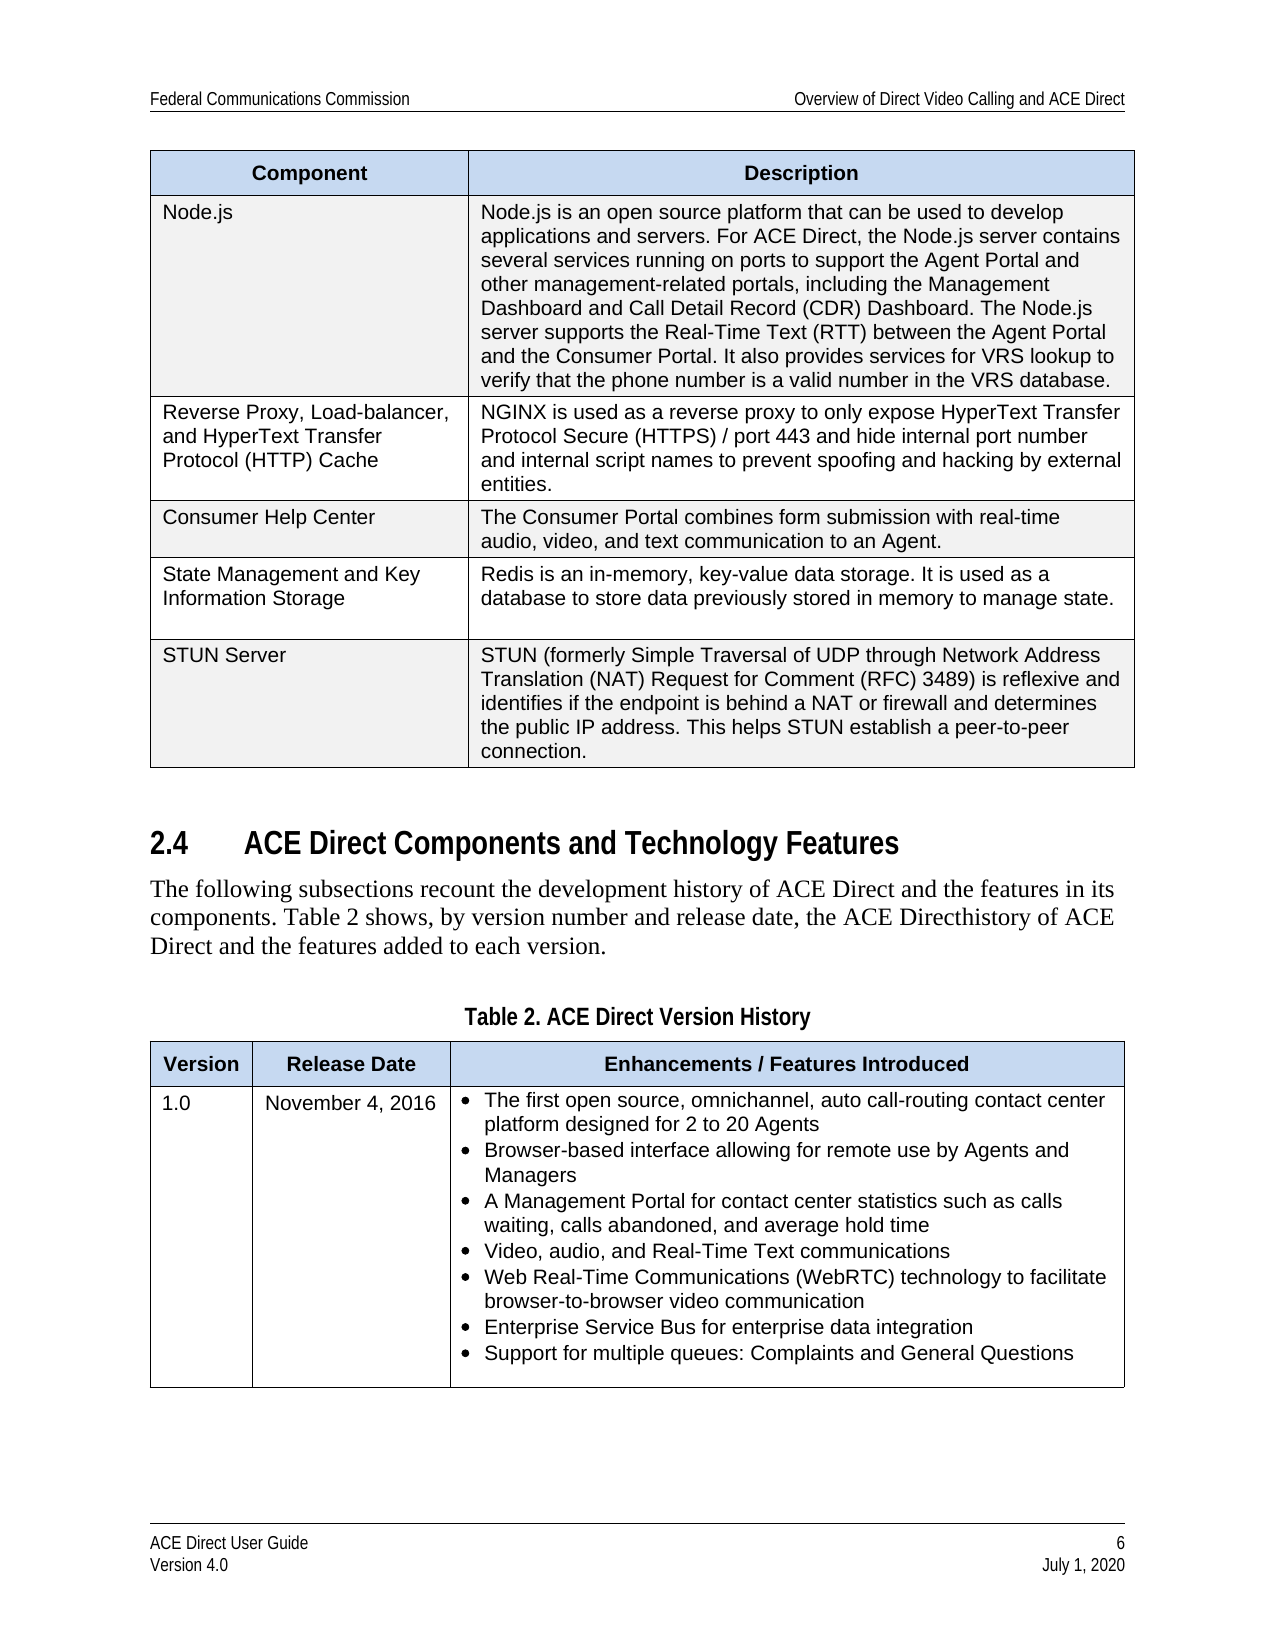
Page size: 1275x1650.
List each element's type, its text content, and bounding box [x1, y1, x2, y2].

table_cell STUN Server [151, 640, 468, 767]
table_cell The first open source, omnichannel, auto call-routing contact center platform designed for 2 to 20 Agents Browser-based interface allowing for remote use by Agents and Managers A Management Portal for contact center statistics such as calls waiting, calls abandoned, and average hold time Video, audio, and Real-Time Text communications Web Real-Time Communications (WebRTC) technology to facilitate browser-to-browser video communication Enterprise Service Bus for enterprise data integration Support for multiple queues: Complaints and General Questions [451, 1087, 1124, 1386]
table_cell NGINX is used as a reverse proxy to only expose HyperText Transfer Protocol Secure (HTTPS) / port 443 and hide internal port number and internal script names to prevent spoofing and hacking by external entities. [469, 397, 1134, 500]
table_cell 1.0 [151, 1087, 252, 1386]
subtitle ACE Direct Components and Technology Features [150, 823, 1125, 861]
table_cell STUN (formerly Simple Traversal of UDP through Network Address Translation (NAT) Request for Comment (RFC) 3489) is reflexive and identifies if the endpoint is behind a NAT or firewall and determines the public IP address. This helps STUN establish a peer-to-peer connection. [469, 640, 1134, 767]
table_cell Redis is an in-memory, key-value data storage. It is used as a database to store data previously stored in memory to manage state. [469, 558, 1134, 638]
table_cell Reverse Proxy, Load-balancer, and HyperText Transfer Protocol (HTTP) Cache [151, 397, 468, 500]
table_cell State Management and Key Information Storage [151, 558, 468, 638]
table_header Release Date [253, 1042, 450, 1086]
table_header Enhancements / Features Introduced [451, 1042, 1124, 1086]
table_header Version [151, 1042, 252, 1086]
table_cell November 4, 2016 [253, 1087, 450, 1386]
text The following subsections recount the development history of ACE Direct and the features in its components. Table 2 shows, by version number and release date, the history of ACE Direct and the features added to each version. [150, 874, 1125, 960]
table_header Description [469, 151, 1134, 195]
table_cell The Consumer Portal combines form submission with real-time audio, video, and text communication to an Agent. [469, 501, 1134, 557]
table_header Component [151, 151, 468, 195]
table_cell Consumer Help Center [151, 501, 468, 557]
text Table 2. ACE Direct Version History [150, 1002, 1125, 1030]
table_cell Node.js [151, 196, 468, 396]
table_cell Node.js is an open source platform that can be used to develop applications and servers. For ACE Direct, the Node.js server contains several services running on ports to support the Agent Portal and other management-related portals, including the Management Dashboard and Call Detail Record (CDR) Dashboard. The Node.js server supports the Real-Time Text (RTT) between the Agent Portal and the Consumer Portal. It also provides services for VRS lookup to verify that the phone number is a valid number in the VRS database. [469, 196, 1134, 396]
